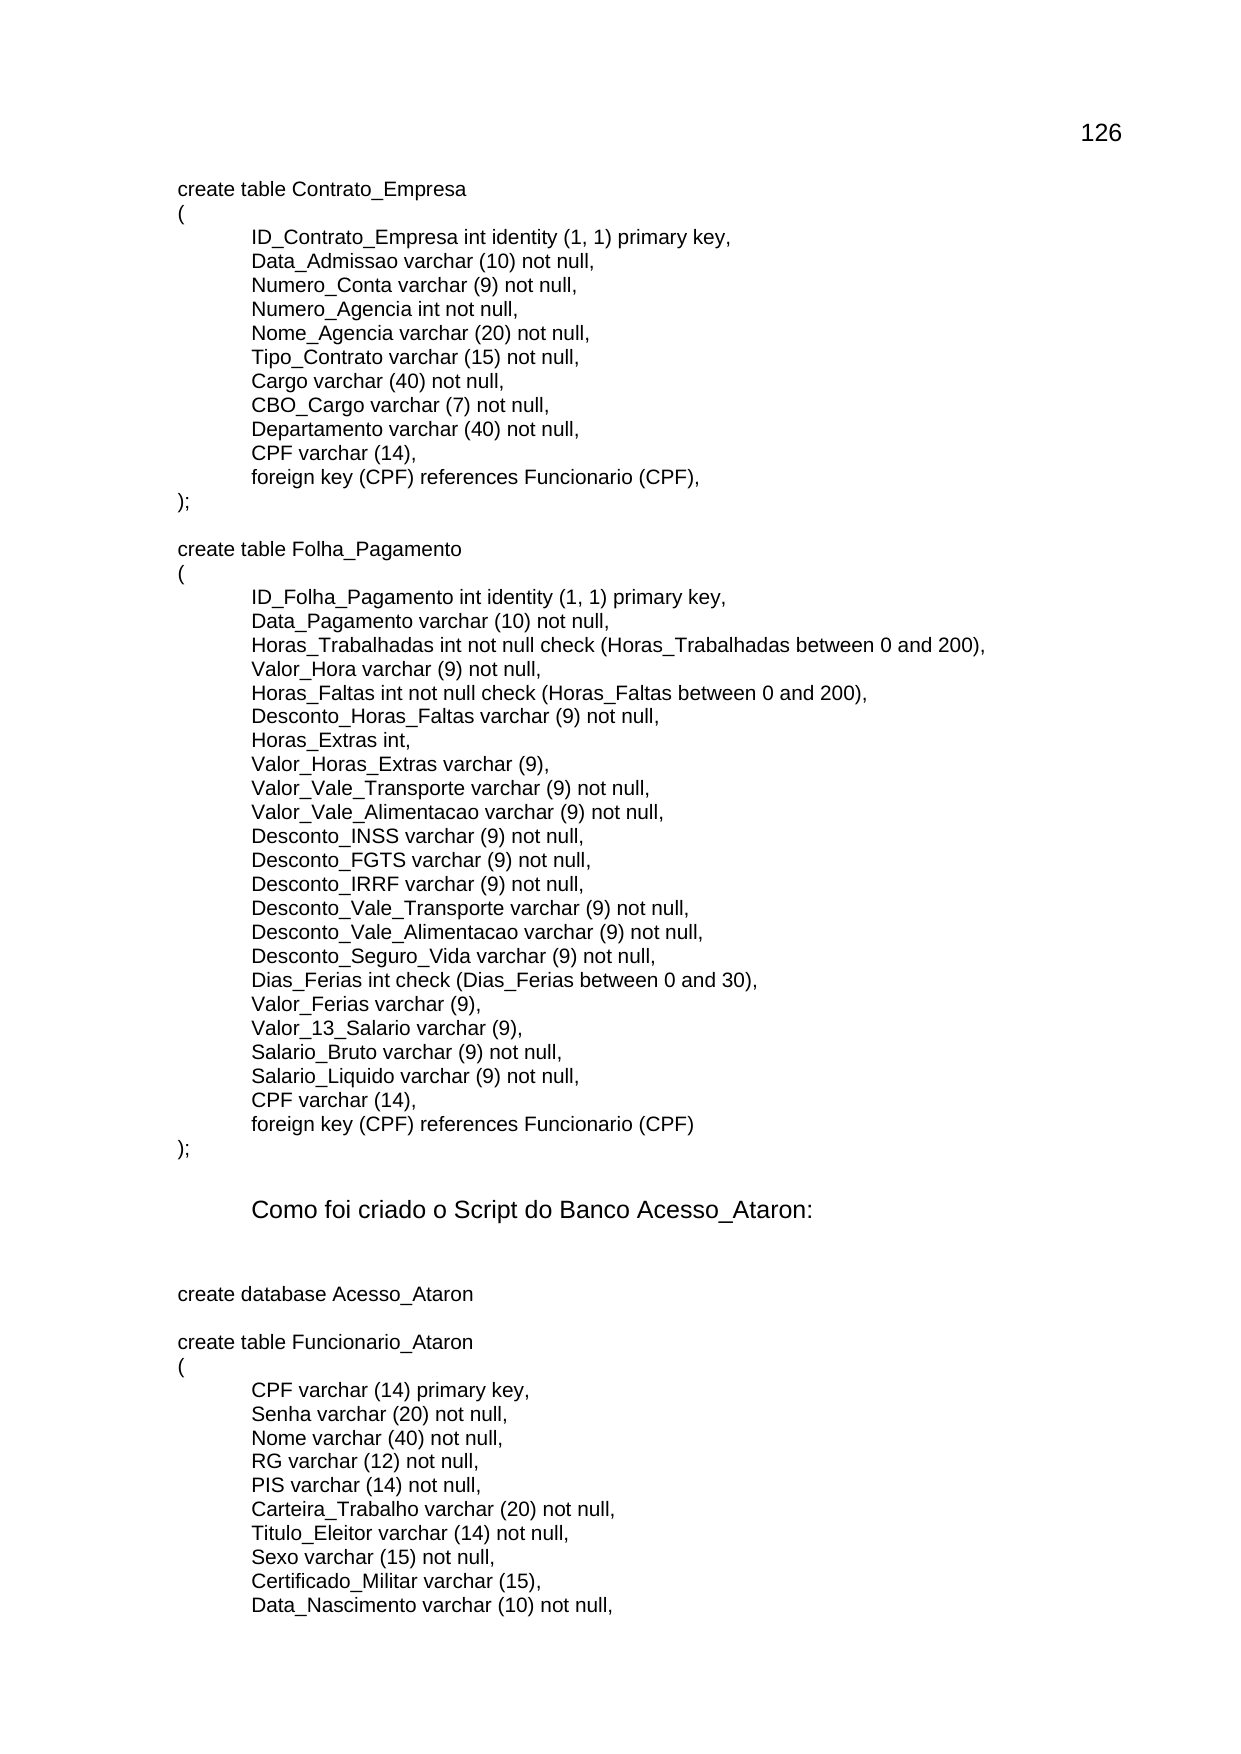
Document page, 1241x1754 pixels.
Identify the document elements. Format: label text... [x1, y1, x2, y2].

text Senha varchar (20) not null, [177, 1401, 1122, 1425]
text Valor_Hora varchar (9) not null, [177, 656, 1122, 680]
text ); [177, 1136, 1122, 1159]
text create table Funcionario_Ataron [177, 1329, 1122, 1353]
text Nome varchar (40) not null, [177, 1425, 1122, 1449]
text RG varchar (12) not null, [177, 1449, 1122, 1473]
text ( [177, 1353, 1122, 1377]
text create table Contrato_Empresa [177, 177, 1122, 201]
text Data_Nascimento varchar (10) not null, [177, 1593, 1122, 1617]
text create table Folha_Pagamento [177, 537, 1122, 561]
text Sexo varchar (15) not null, [177, 1545, 1122, 1569]
text Nome_Agencia varchar (20) not null, [177, 321, 1122, 345]
text Valor_Vale_Transporte varchar (9) not null, [177, 776, 1122, 800]
text Tipo_Contrato varchar (15) not null, [177, 345, 1122, 369]
text Desconto_IRRF varchar (9) not null, [177, 872, 1122, 896]
text Desconto_Horas_Faltas varchar (9) not null, [177, 704, 1122, 728]
text ID_Contrato_Empresa int identity (1, 1) primary key, [177, 225, 1122, 249]
text Desconto_Vale_Alimentacao varchar (9) not null, [177, 920, 1122, 944]
text Numero_Conta varchar (9) not null, [177, 273, 1122, 297]
text Titulo_Eleitor varchar (14) not null, [177, 1521, 1122, 1545]
text PIS varchar (14) not null, [177, 1473, 1122, 1497]
text Horas_Trabalhadas int not null check (Horas_Trabalhadas between 0 and 200), [177, 632, 1122, 656]
text ); [177, 489, 1122, 513]
text Departamento varchar (40) not null, [177, 417, 1122, 441]
text CBO_Cargo varchar (7) not null, [177, 393, 1122, 417]
text Desconto_Vale_Transporte varchar (9) not null, [177, 896, 1122, 920]
text Certificado_Militar varchar (15), [177, 1569, 1122, 1593]
text ID_Folha_Pagamento int identity (1, 1) primary key, [177, 584, 1122, 608]
text foreign key (CPF) references Funcionario (CPF) [177, 1112, 1122, 1136]
text Valor_Horas_Extras varchar (9), [177, 752, 1122, 776]
text Numero_Agencia int not null, [177, 297, 1122, 321]
text Salario_Bruto varchar (9) not null, [177, 1040, 1122, 1064]
text Dias_Ferias int check (Dias_Ferias between 0 and 30), [177, 968, 1122, 992]
text Desconto_Seguro_Vida varchar (9) not null, [177, 944, 1122, 968]
text foreign key (CPF) references Funcionario (CPF), [177, 465, 1122, 489]
text Valor_Vale_Alimentacao varchar (9) not null, [177, 800, 1122, 824]
text CPF varchar (14) primary key, [177, 1377, 1122, 1401]
text Como foi criado o Script do Banco Acesso_Ataron: [177, 1195, 1122, 1224]
text Desconto_FGTS varchar (9) not null, [177, 848, 1122, 872]
text Cargo varchar (40) not null, [177, 369, 1122, 393]
text Desconto_INSS varchar (9) not null, [177, 824, 1122, 848]
text ( [177, 561, 1122, 584]
text CPF varchar (14), [177, 1088, 1122, 1112]
text Horas_Extras int, [177, 728, 1122, 752]
text Data_Admissao varchar (10) not null, [177, 249, 1122, 273]
text Horas_Faltas int not null check (Horas_Faltas between 0 and 200), [177, 680, 1122, 704]
text Carteira_Trabalho varchar (20) not null, [177, 1497, 1122, 1521]
text create database Acesso_Ataron [177, 1282, 1122, 1306]
text CPF varchar (14), [177, 441, 1122, 465]
text Valor_13_Salario varchar (9), [177, 1016, 1122, 1040]
text ( [177, 201, 1122, 225]
text Valor_Ferias varchar (9), [177, 992, 1122, 1016]
text Data_Pagamento varchar (10) not null, [177, 608, 1122, 632]
text Salario_Liquido varchar (9) not null, [177, 1064, 1122, 1088]
